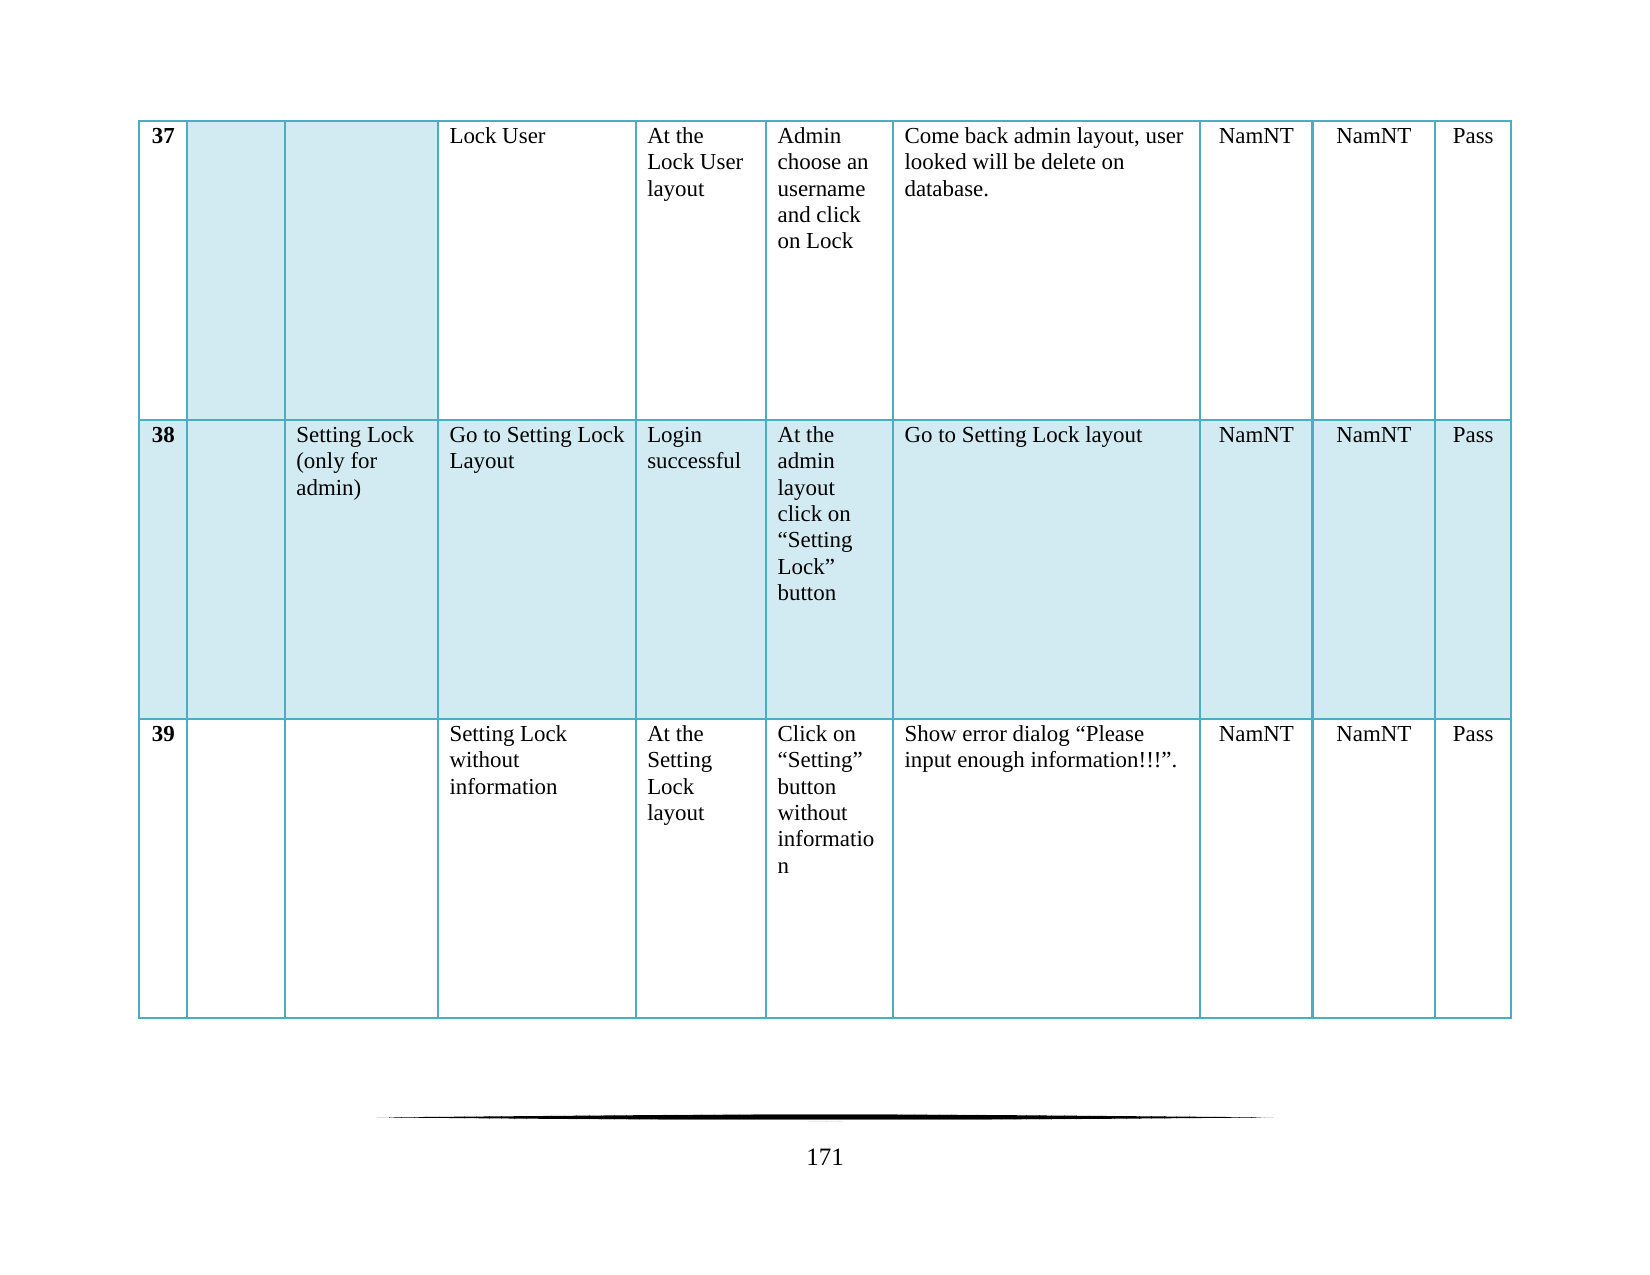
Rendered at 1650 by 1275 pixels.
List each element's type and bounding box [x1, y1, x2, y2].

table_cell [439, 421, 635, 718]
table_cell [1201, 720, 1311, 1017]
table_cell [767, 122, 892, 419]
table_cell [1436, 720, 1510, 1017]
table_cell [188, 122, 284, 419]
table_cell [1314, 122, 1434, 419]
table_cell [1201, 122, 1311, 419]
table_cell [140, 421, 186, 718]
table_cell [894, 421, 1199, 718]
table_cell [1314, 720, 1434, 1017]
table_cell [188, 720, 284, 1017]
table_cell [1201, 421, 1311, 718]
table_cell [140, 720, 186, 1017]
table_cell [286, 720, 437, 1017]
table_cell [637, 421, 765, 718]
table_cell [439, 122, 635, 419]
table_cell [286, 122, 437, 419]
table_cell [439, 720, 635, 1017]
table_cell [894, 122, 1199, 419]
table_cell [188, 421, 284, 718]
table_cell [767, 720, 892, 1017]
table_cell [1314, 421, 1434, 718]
picture [376, 1113, 1274, 1122]
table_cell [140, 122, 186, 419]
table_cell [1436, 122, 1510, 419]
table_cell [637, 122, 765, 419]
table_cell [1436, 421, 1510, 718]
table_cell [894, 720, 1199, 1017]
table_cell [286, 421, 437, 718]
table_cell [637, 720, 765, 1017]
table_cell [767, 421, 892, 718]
